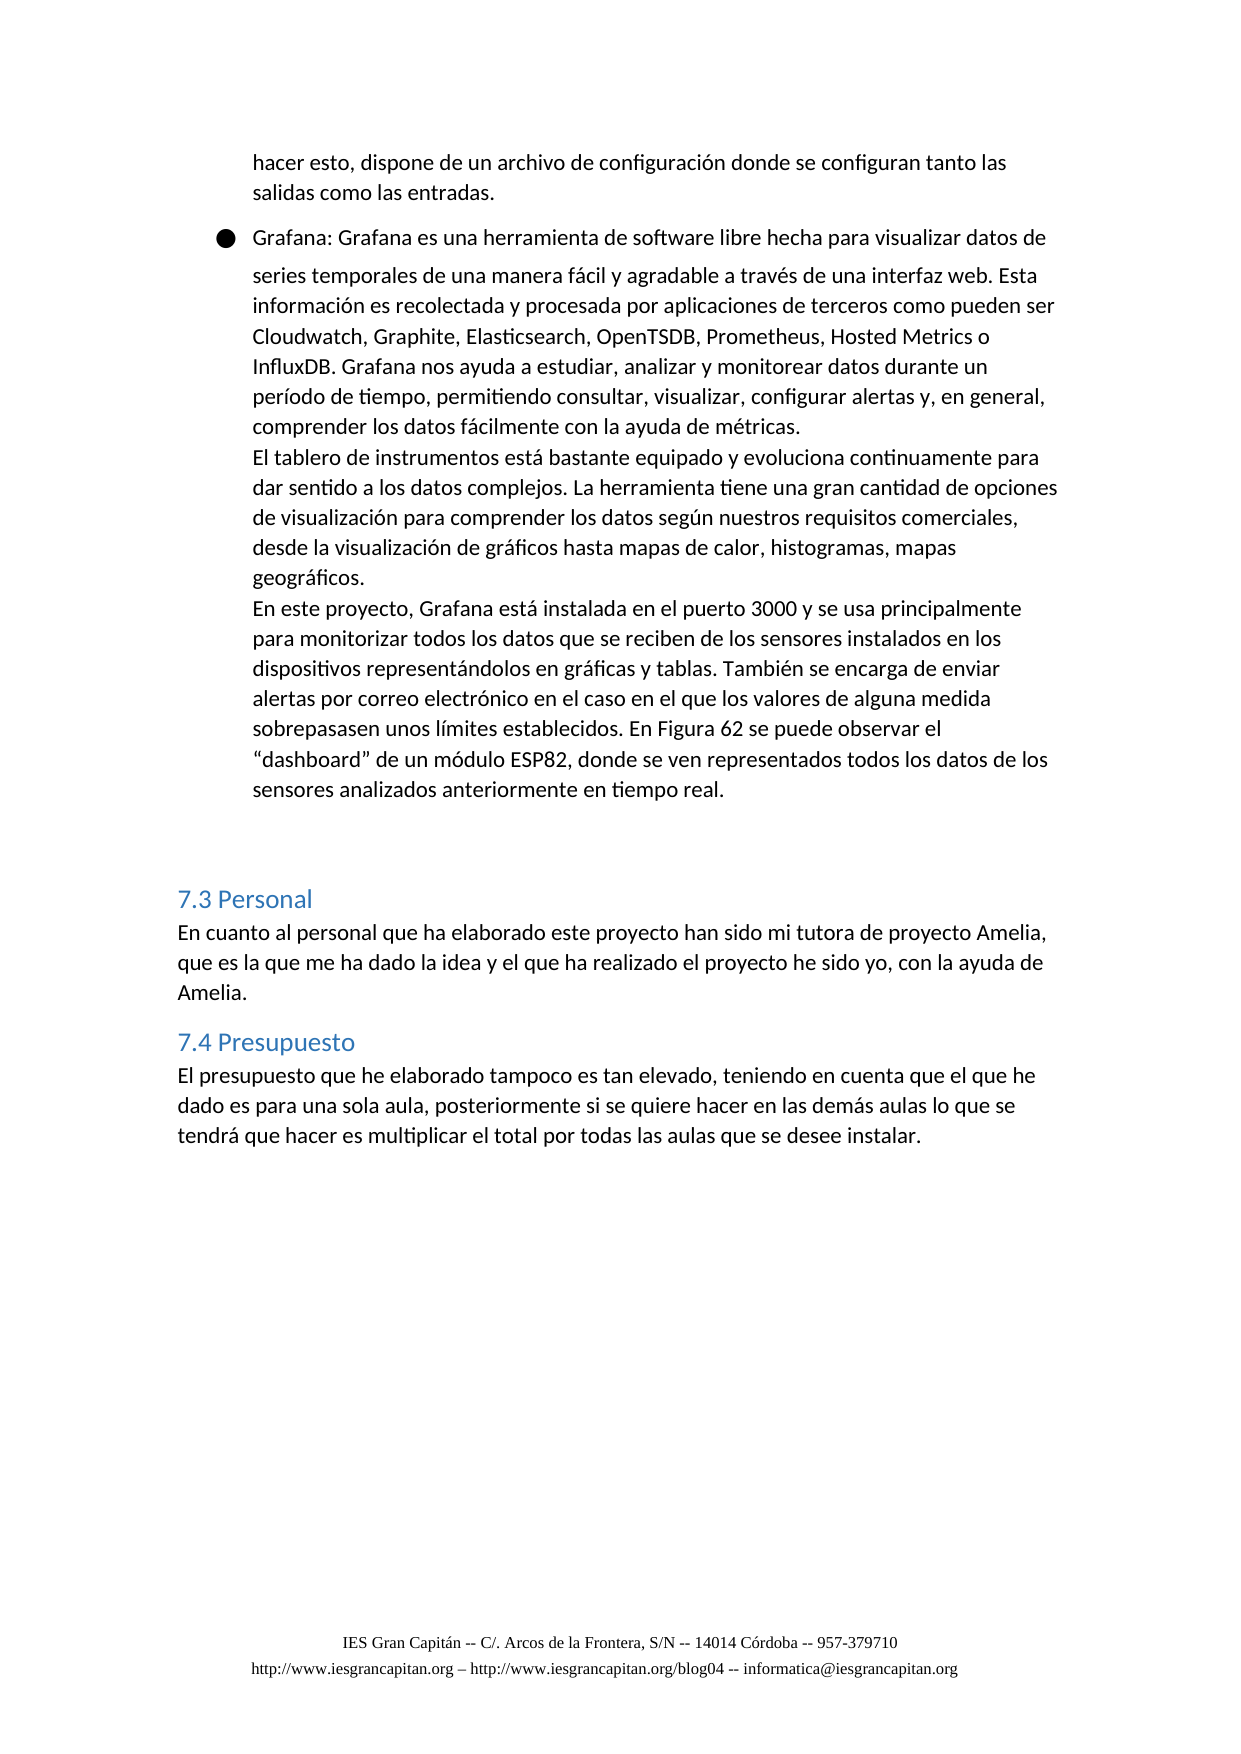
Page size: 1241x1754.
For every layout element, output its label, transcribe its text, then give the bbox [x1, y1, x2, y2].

subtitle 7.4 Presupuesto [177, 1025, 1063, 1058]
text En cuanto al personal que ha elaborado este proyecto han sido mi tutora de proyecto Amelia, que es la que me ha dado la idea y el que ha realizado el proyecto he sido yo, con la ayuda de Amelia. [177, 918, 1063, 1006]
subtitle 7.3 Personal [177, 882, 1063, 915]
list Grafana: Grafana es una herramienta de software libre hecha para visualizar datos de series temporales de una manera fácil y agradable a través de una interfaz web. Esta información es recolectada y procesada por aplicaciones de terceros como pueden ser Cloudwatch, Graphite, Elasticsearch, OpenTSDB, Prometheus, Hosted Metrics o InfluxDB. Grafana nos ayuda a estudiar, analizar y monitorear datos durante un período de tiempo, permitiendo consultar, visualizar, configurar alertas y, en general, comprender los datos fácilmente con la ayuda de métricas. [215, 208, 1063, 441]
list El tablero de instrumentos está bastante equipado y evoluciona continuamente para dar sentido a los datos complejos. La herramienta tiene una gran cantidad de opciones de visualización para comprender los datos según nuestros requisitos comerciales, desde la visualización de gráficos hasta mapas de calor, histogramas, mapas geográficos. [252, 443, 1063, 592]
list En este proyecto, Grafana está instalada en el puerto 3000 y se usa principalmente para monitorizar todos los datos que se reciben de los sensores instalados en los dispositivos representándolos en gráficas y tablas. También se encarga de enviar alertas por correo electrónico en el caso en el que los valores de alguna medida sobrepasasen unos límites establecidos. En Figura 62 se puede observar el “dashboard” de un módulo ESP82, donde se ven representados todos los datos de los sensores analizados anteriormente en tiempo real. [252, 594, 1063, 803]
text El presupuesto que he elaborado tampoco es tan elevado, teniendo en cuenta que el que he dado es para una sola aula, posteriormente si se quiere hacer en las demás aulas lo que se tendrá que hacer es multiplicar el total por todas las aulas que se desee instalar. [177, 1061, 1063, 1149]
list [252, 148, 1063, 206]
